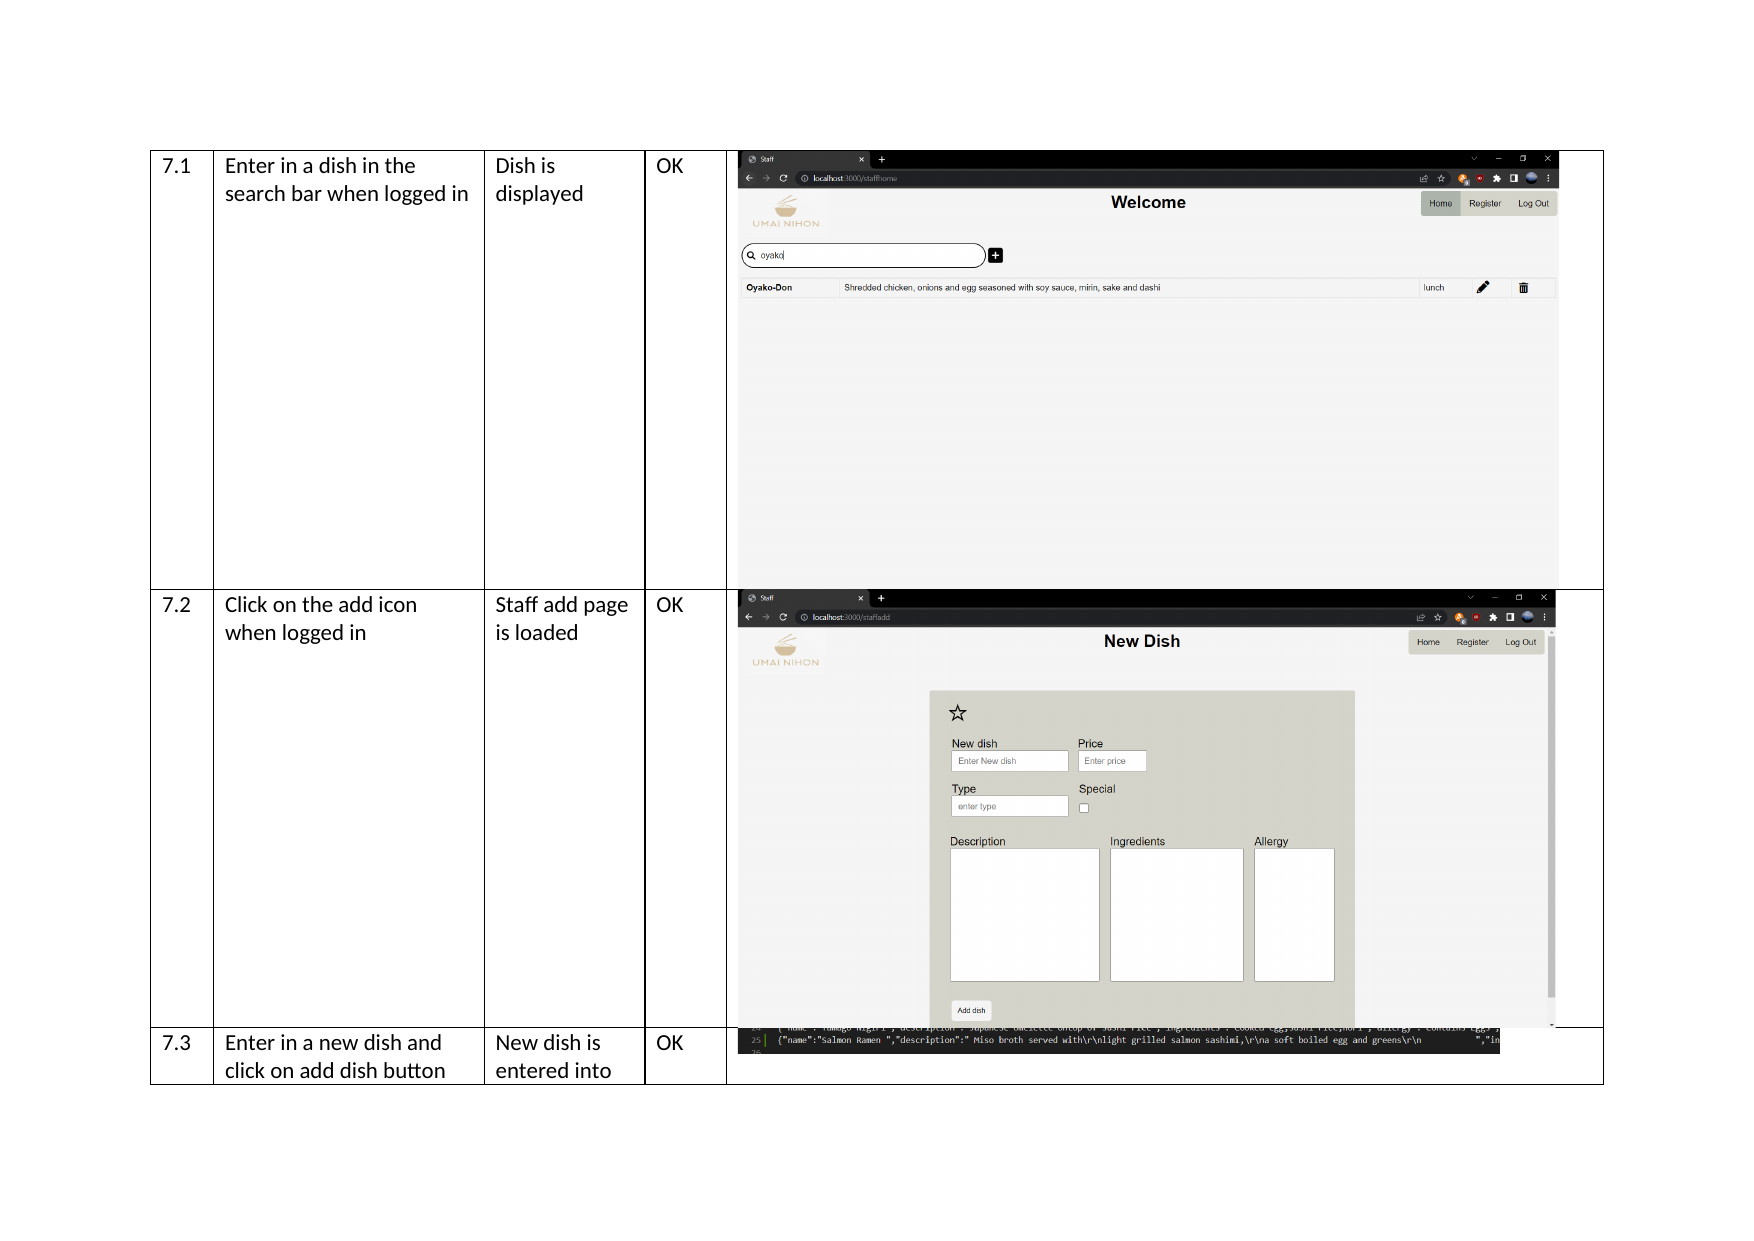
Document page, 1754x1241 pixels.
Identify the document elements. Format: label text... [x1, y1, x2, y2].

table_cell 7.2 [151, 590, 213, 1027]
table_cell [727, 151, 737, 589]
table_cell [727, 590, 737, 1027]
table_cell 7.3 [151, 1028, 213, 1084]
table_cell OK [646, 151, 726, 589]
table_cell Click on the add icon when logged in [214, 590, 484, 1027]
table_cell OK [646, 1028, 726, 1084]
table_cell Staff add page is loaded [485, 590, 644, 1027]
table_cell [1556, 590, 1603, 1027]
picture [737, 151, 1560, 1054]
table_cell OK [646, 590, 726, 1027]
table_cell Dish is displayed [485, 151, 644, 589]
table_cell 7.1 [151, 151, 213, 589]
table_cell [214, 1028, 484, 1084]
table_cell Enter in a dish in the search bar when logged in [214, 151, 484, 589]
table_cell [727, 1028, 1603, 1084]
table_cell [1560, 151, 1603, 589]
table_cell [485, 1028, 644, 1084]
